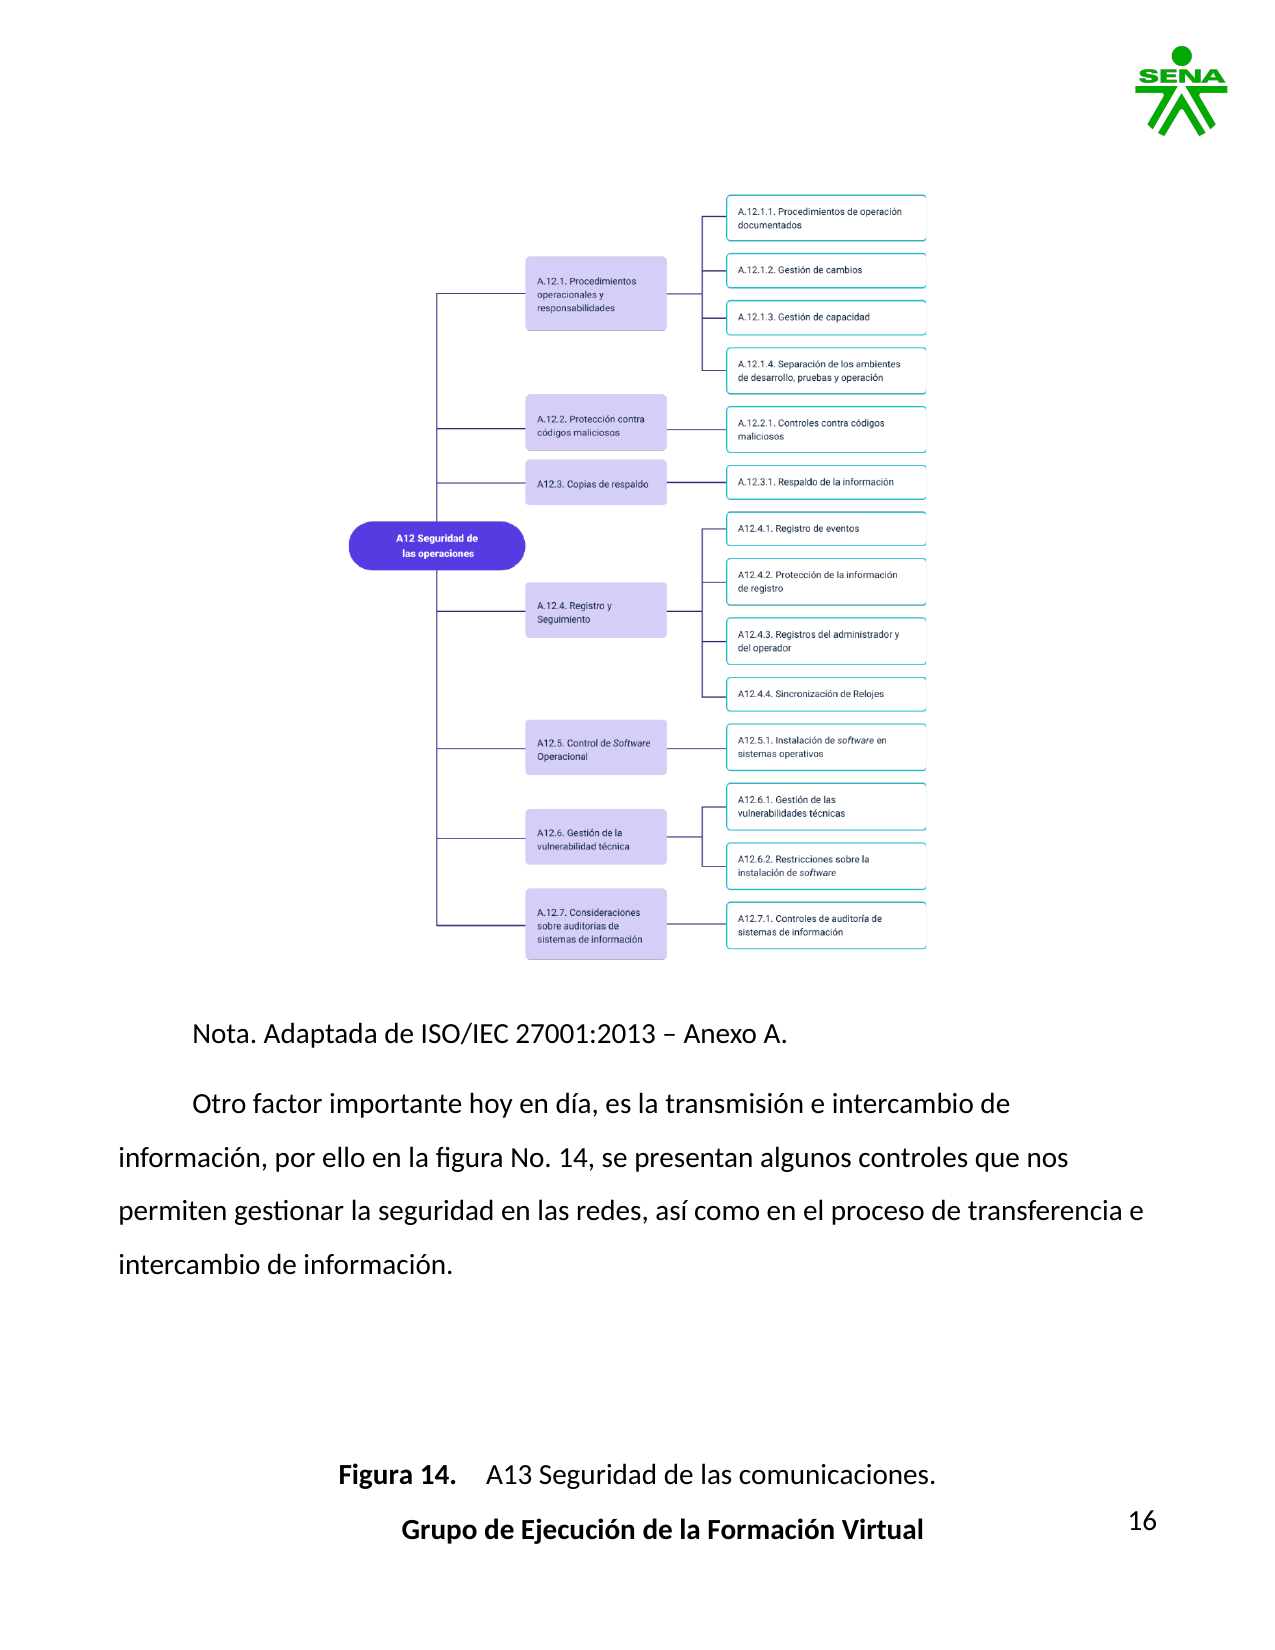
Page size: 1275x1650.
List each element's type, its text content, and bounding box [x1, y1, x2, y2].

text Otro factor importante hoy en día, es la transmisión e intercambio de información, por ello en la figura No. 14, se presentan algunos controles que nos permiten gestionar la seguridad en las redes, así como en el proceso de transferencia e intercambio de información. [118, 1085, 1157, 1281]
picture [348, 177, 927, 981]
picture [1135, 46, 1228, 136]
text A13 Seguridad de las comunicaciones. [118, 1456, 1157, 1492]
text Nota. Adaptada de ISO/IEC 27001:2013 – Anexo A. [118, 1015, 1157, 1051]
